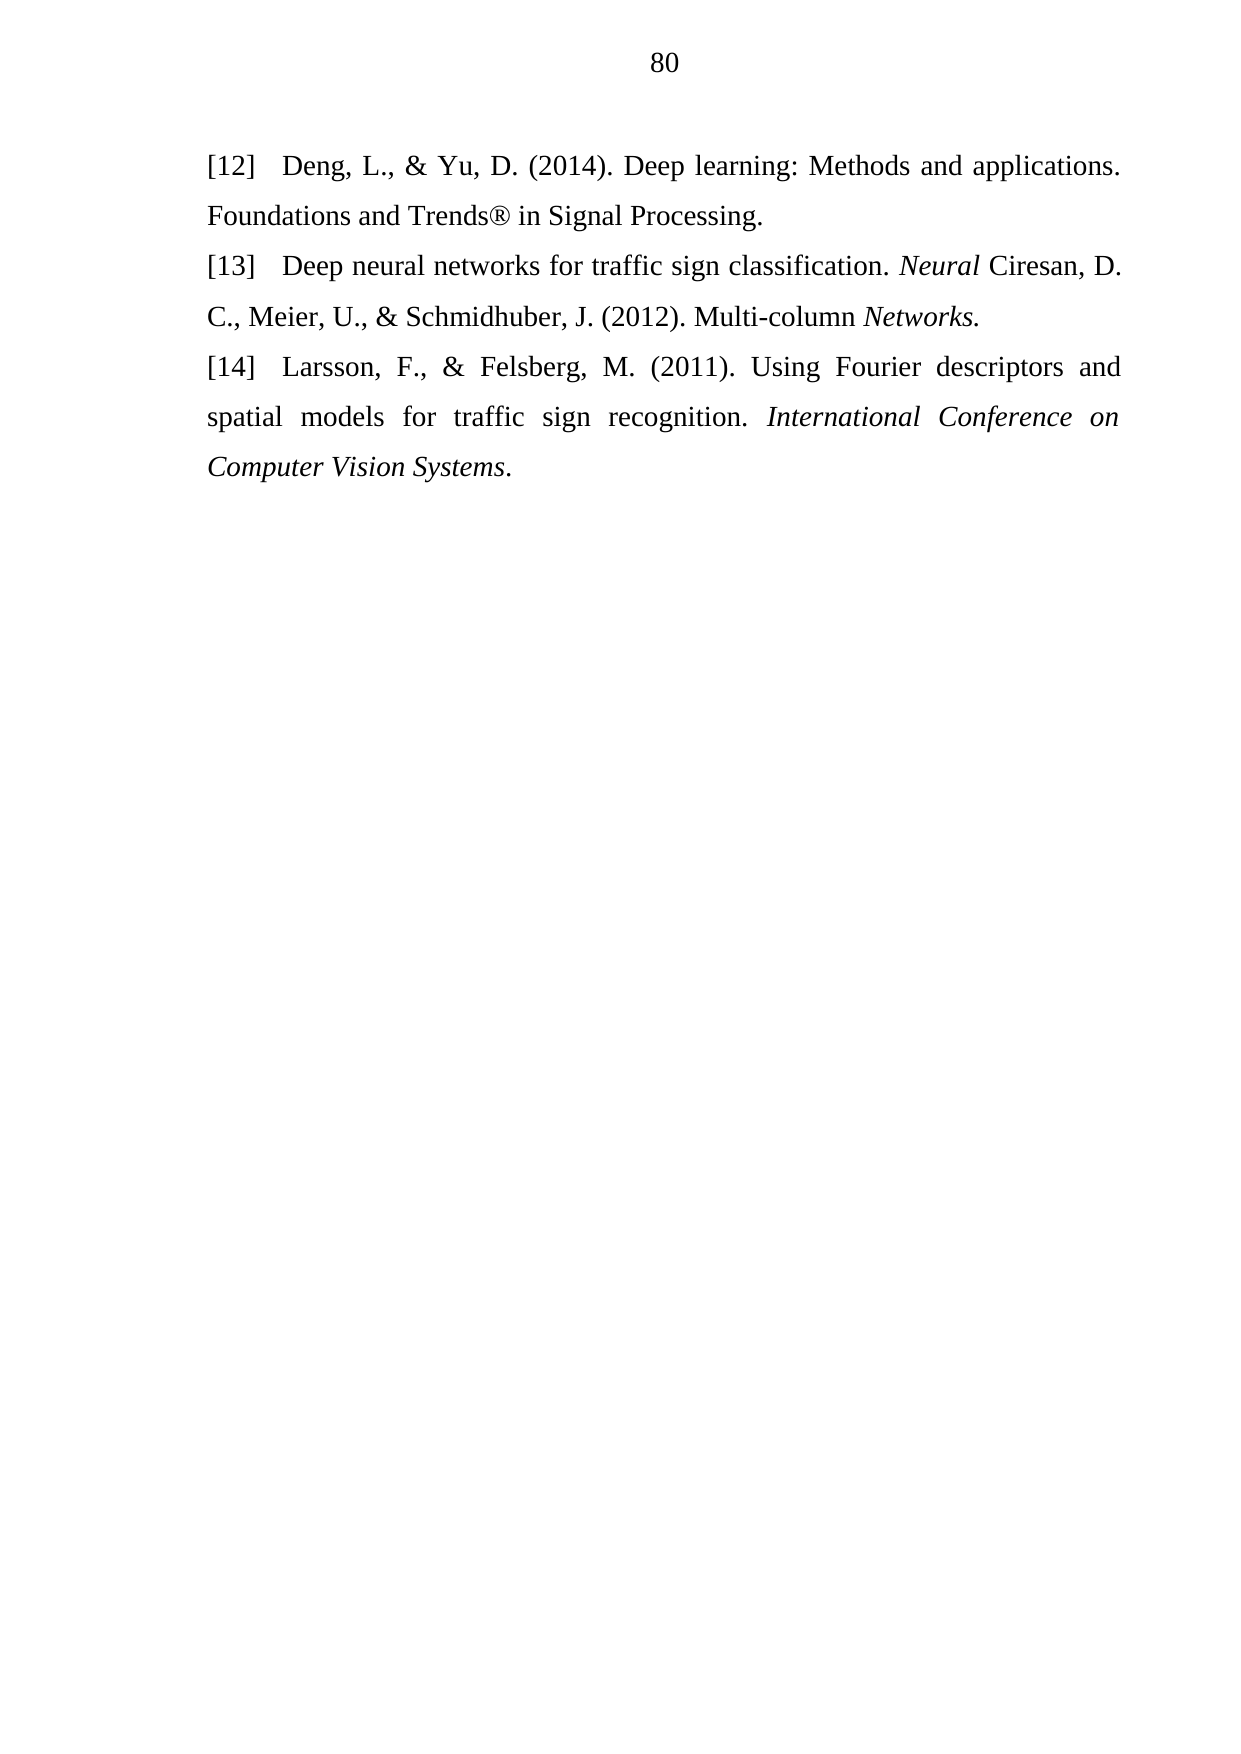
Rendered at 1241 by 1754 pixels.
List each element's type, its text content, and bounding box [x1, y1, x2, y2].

text [13] Deep neural networks for traffic sign classification. Neural Ciresan, D. C., Meier, U., & Schmidhuber, J. (2012). Multi-column Networks. [207, 248, 1122, 332]
text [14] Larsson, F., & Felsberg, M. (2011). Using Fourier descriptors and spatial models for traffic sign recognition. International Conference on Computer Vision Systems. [207, 349, 1122, 483]
text [12] Deng, L., & Yu, D. (2014). Deep learning: Methods and applications. Foundations and Trends® in Signal Processing. [207, 148, 1122, 232]
